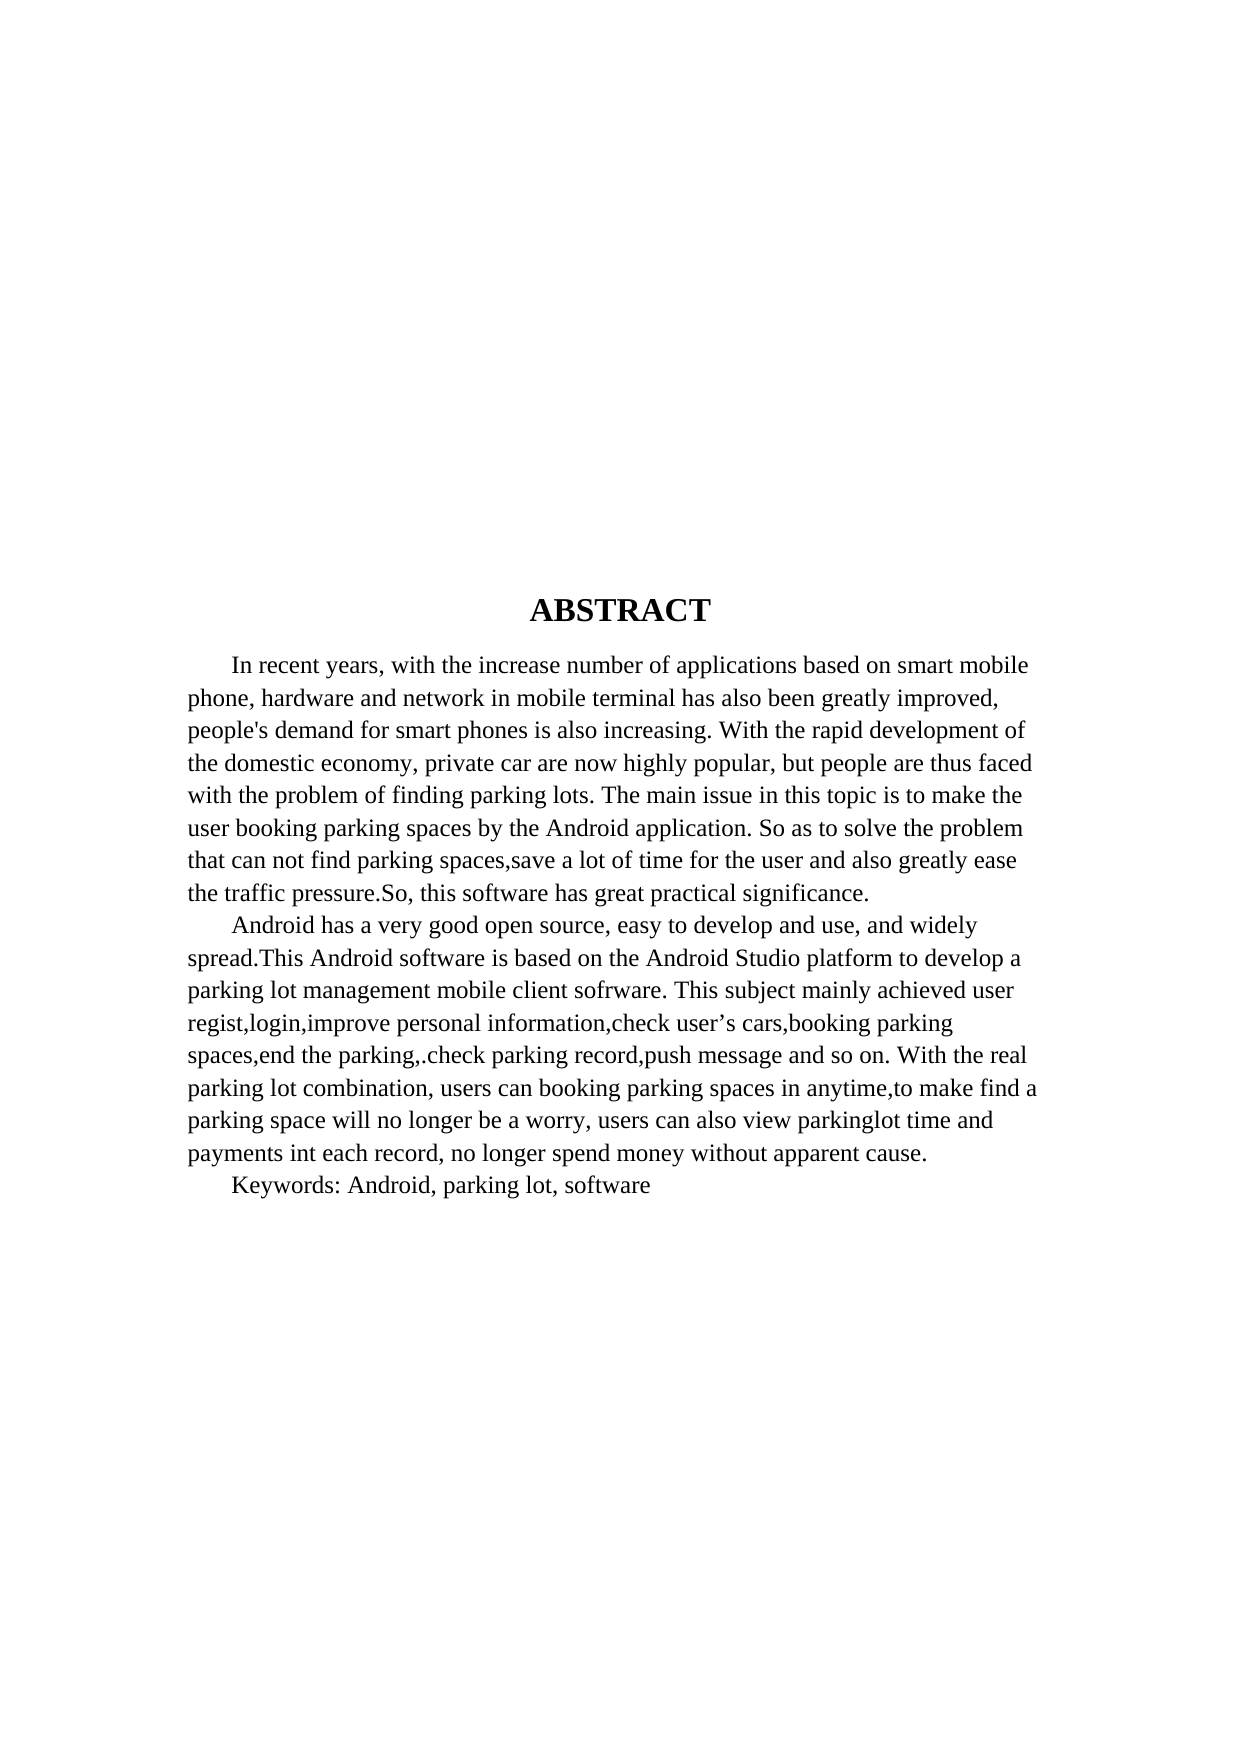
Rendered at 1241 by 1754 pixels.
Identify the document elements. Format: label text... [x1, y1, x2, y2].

text In recent years, with the increase number of applications based on smart mobile phone, hardware and network in mobile terminal has also been greatly improved, people's demand for smart phones is also increasing. With the rapid development of the domestic economy, private car are now highly popular, but people are thus faced with the problem of finding parking lots. The main issue in this topic is to make the user booking parking spaces by the Android application. So as to solve the problem that can not find parking spaces,save a lot of time for the user and also greatly ease the traffic pressure.So, this software has great practical significance. [187, 648, 1053, 908]
text Keywords: Android, parking lot, software [187, 1168, 1053, 1201]
text Android has a very good open source, easy to develop and use, and widely spread.This Android software is based on the Android Studio platform to develop a parking lot management mobile client sofrware. This subject mainly achieved user regist,login,improve personal information,check user’s cars,booking parking spaces,end the parking,.check parking record,push message and so on. With the real parking lot combination, users can booking parking spaces in anytime,to make find a parking space will no longer be a worry, users can also view parkinglot time and payments int each record, no longer spend money without apparent cause. [187, 908, 1053, 1168]
title ABSTRACT [187, 577, 1053, 642]
